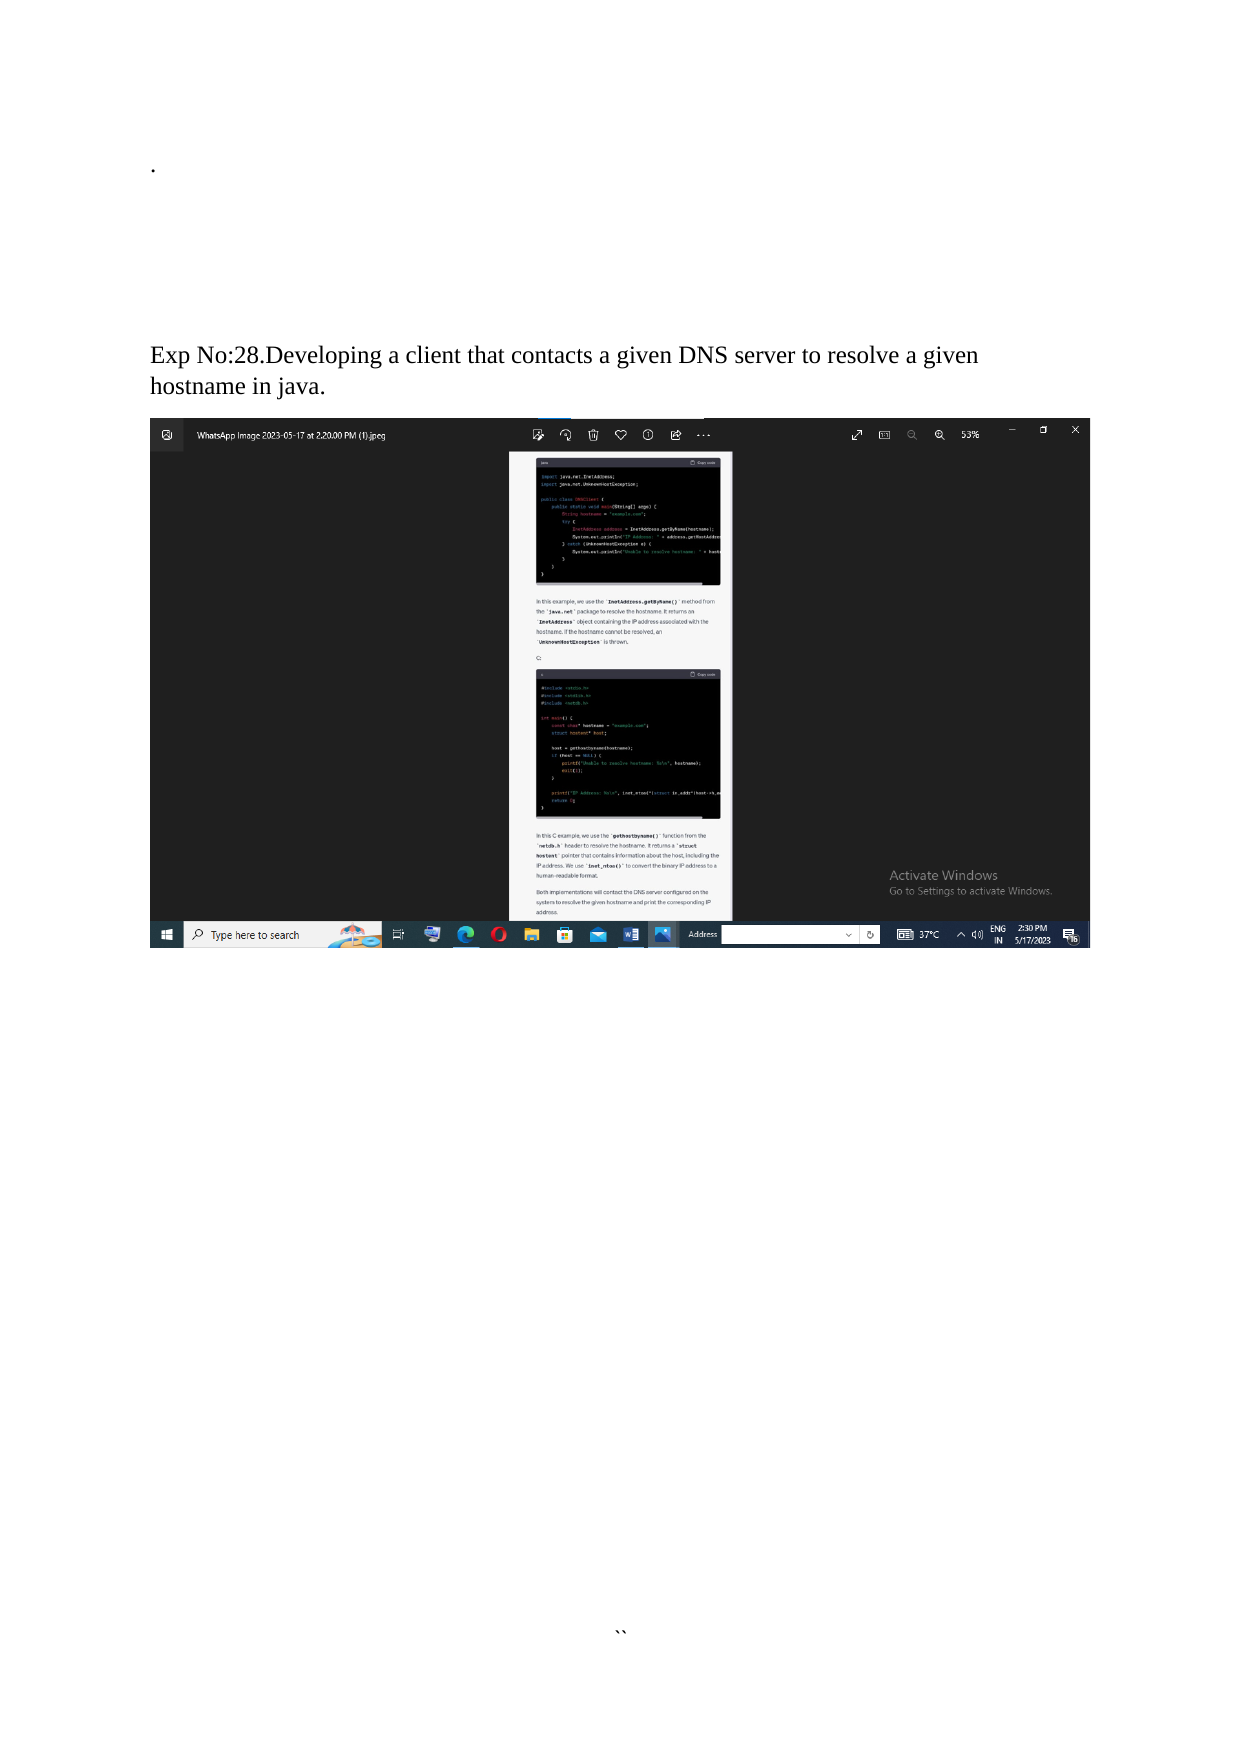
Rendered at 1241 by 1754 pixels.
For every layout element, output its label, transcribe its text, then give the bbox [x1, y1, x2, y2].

text Exp No:28.Developing a client that contacts a given DNS server to resolve a given hostname in java. [150, 340, 1090, 400]
picture [150, 418, 1091, 948]
